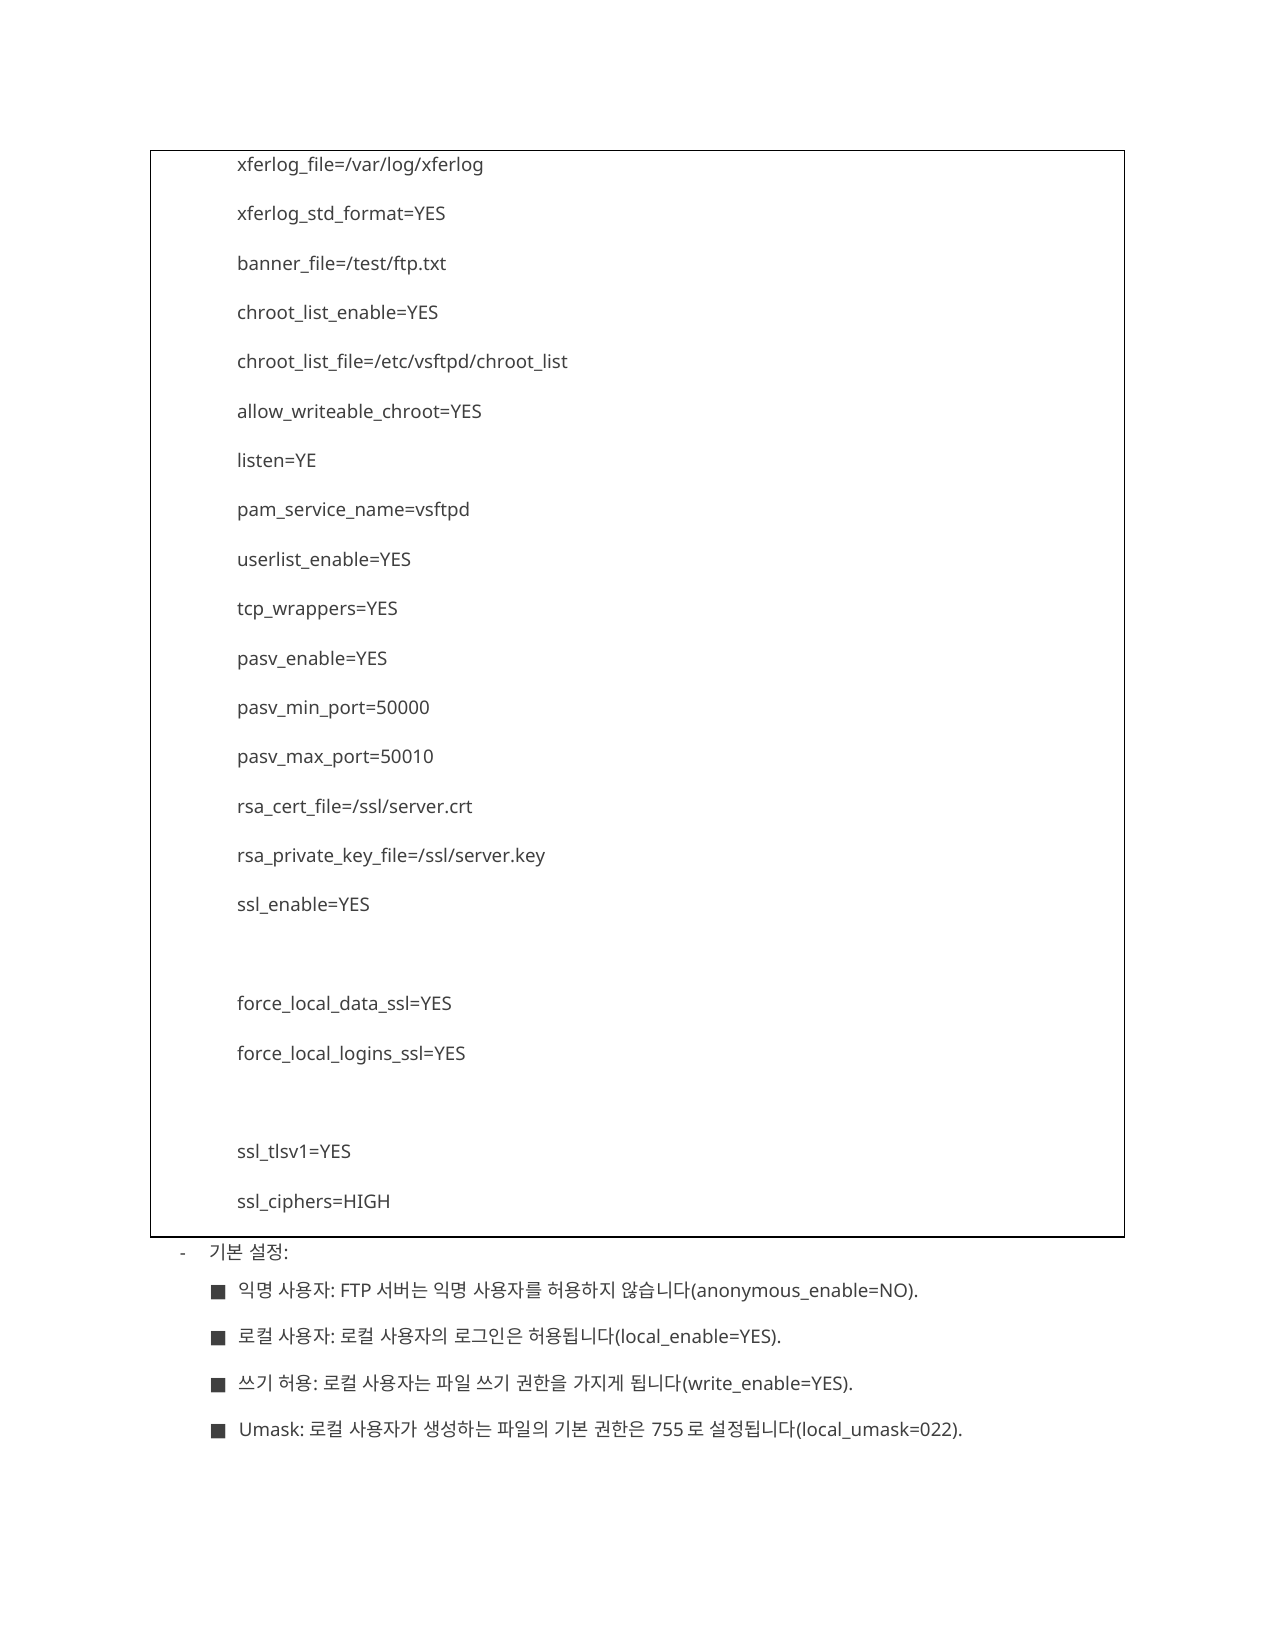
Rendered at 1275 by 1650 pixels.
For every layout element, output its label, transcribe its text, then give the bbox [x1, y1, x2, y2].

list 쓰기 허용: 로컬 사용자는 파일 쓰기 권한을 가지게 됩니다(write_enable=YES). [209, 1362, 1125, 1401]
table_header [151, 151, 1124, 1236]
list 익명 사용자: FTP 서버는 익명 사용자를 허용하지 않습니다(anonymous_enable=NO). [209, 1270, 1125, 1308]
list 로컬 사용자: 로컬 사용자의 로그인은 허용됩니다(local_enable=YES). [209, 1316, 1125, 1354]
list Umask: 로컬 사용자가 생성하는 파일의 기본 권한은 755로 설정됩니다(local_umask=022). [209, 1408, 1125, 1447]
list 기본 설정: [179, 1238, 1125, 1265]
